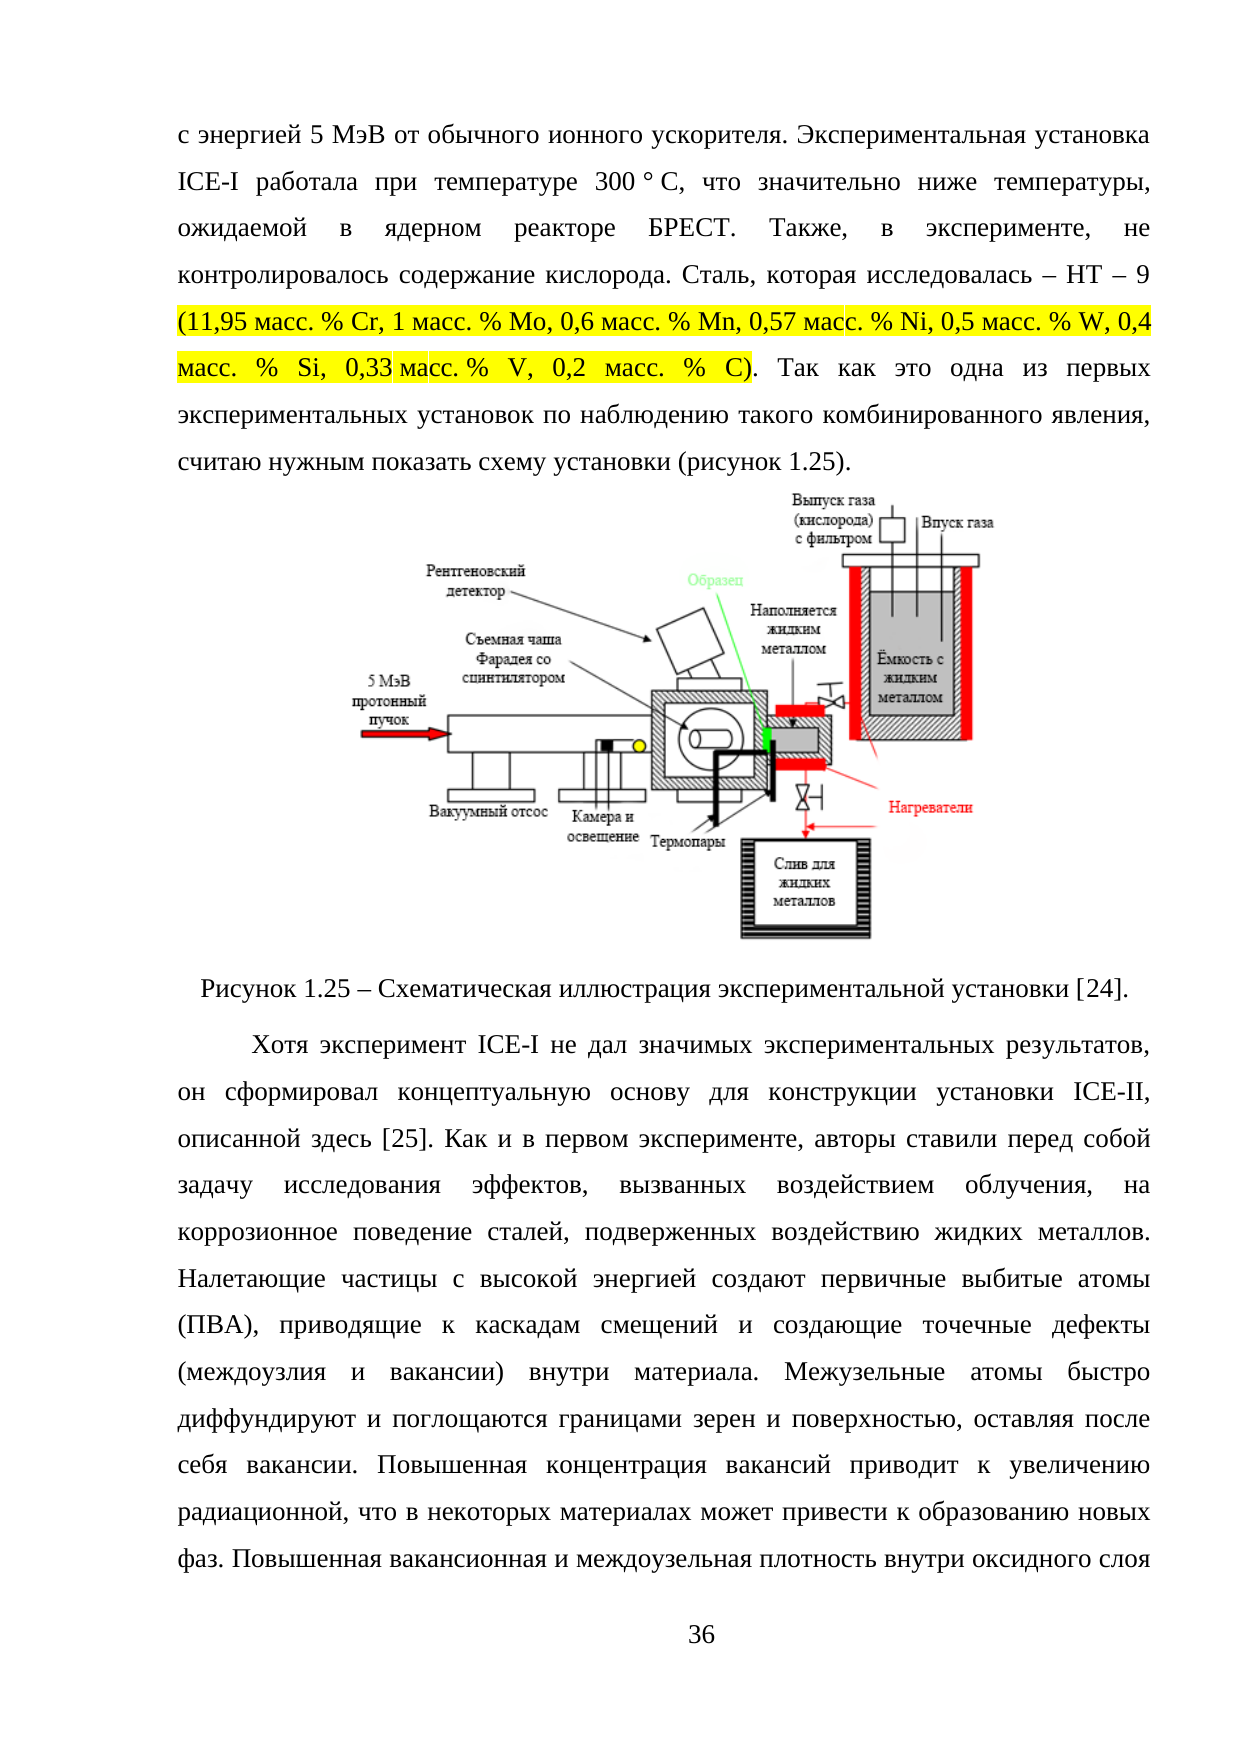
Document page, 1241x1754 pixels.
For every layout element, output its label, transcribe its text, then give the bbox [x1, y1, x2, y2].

picture [333, 491, 996, 948]
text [177, 118, 1152, 476]
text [177, 1028, 1152, 1573]
text Рисунок 1.25 – Схематическая иллюстрация экспериментальной установки [24]. [177, 972, 1152, 1003]
